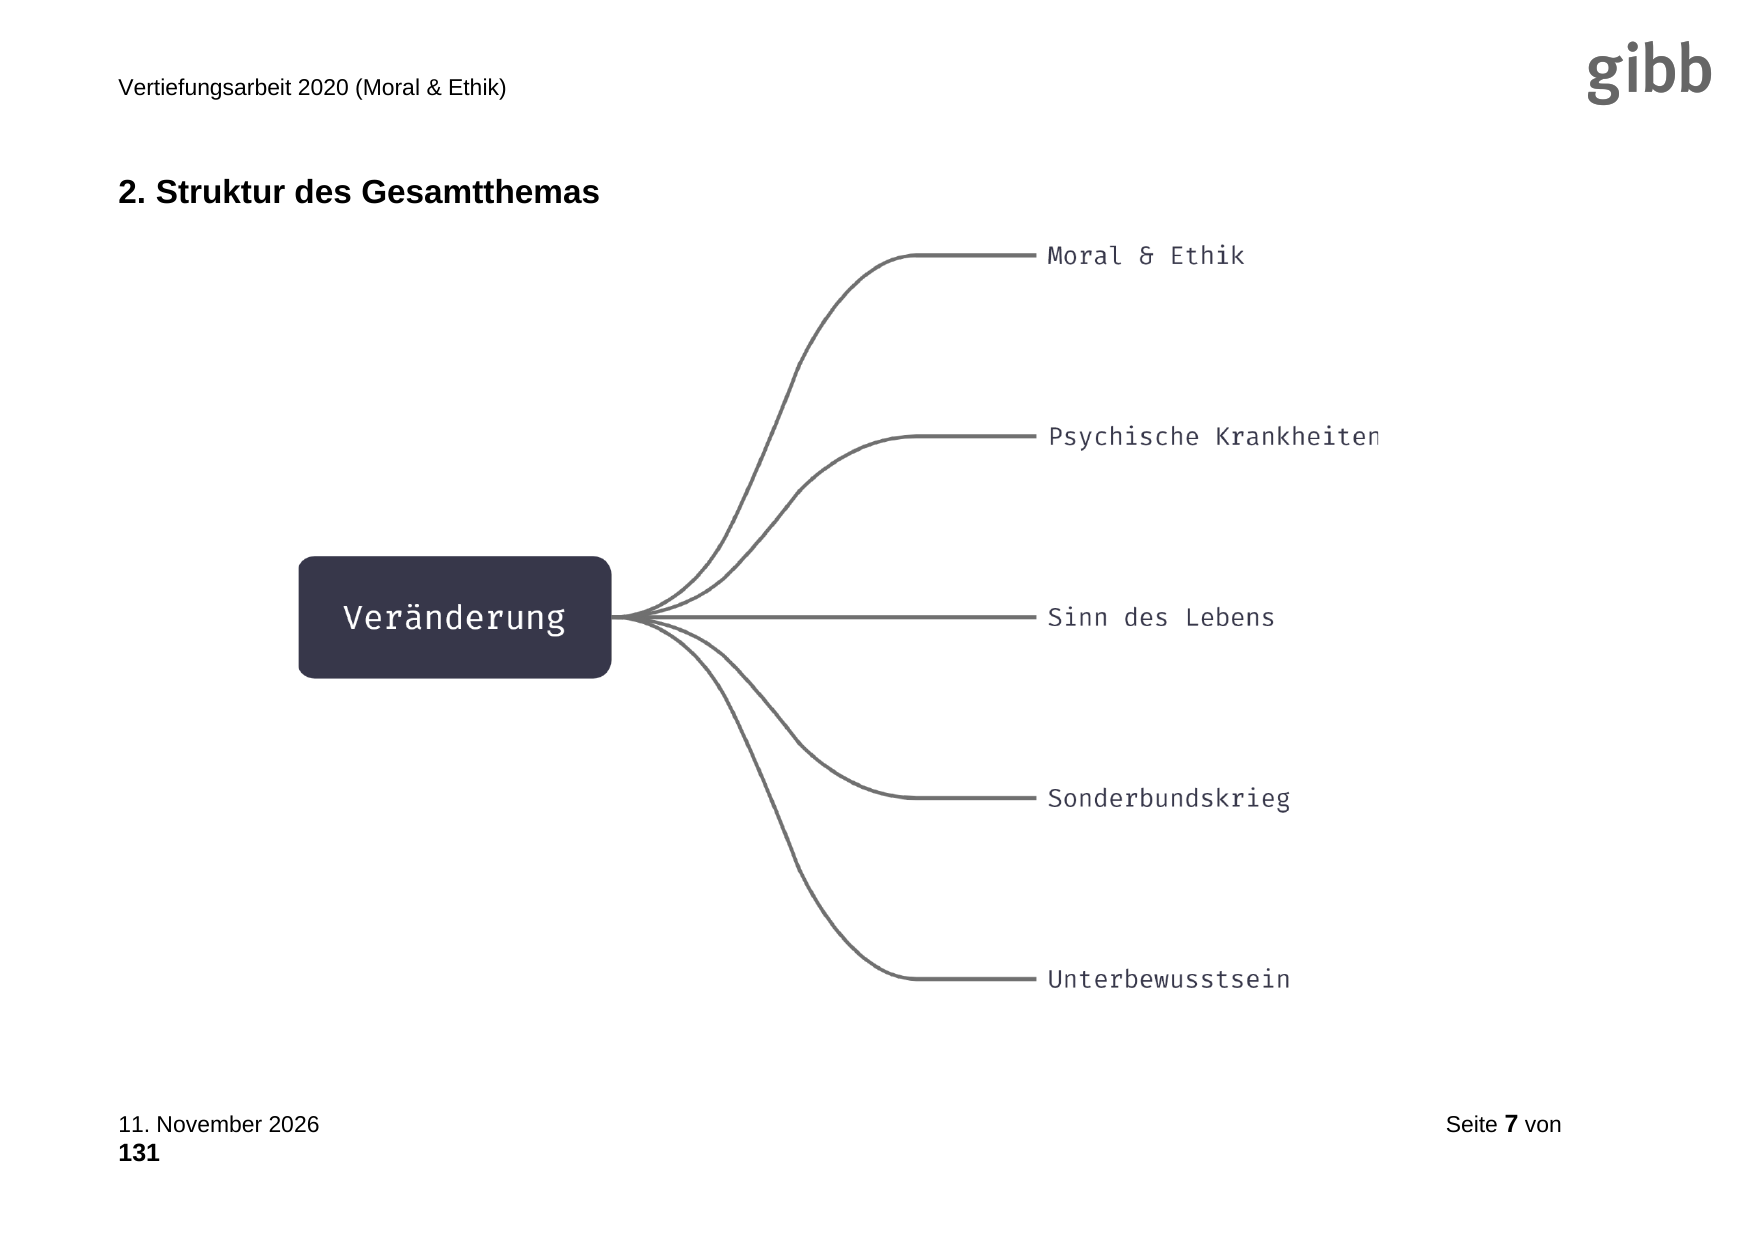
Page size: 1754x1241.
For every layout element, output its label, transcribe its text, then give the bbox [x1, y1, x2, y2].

picture [297, 240, 1377, 989]
subtitle Struktur des Gesamtthemas [118, 173, 1606, 211]
picture [1586, 39, 1713, 107]
